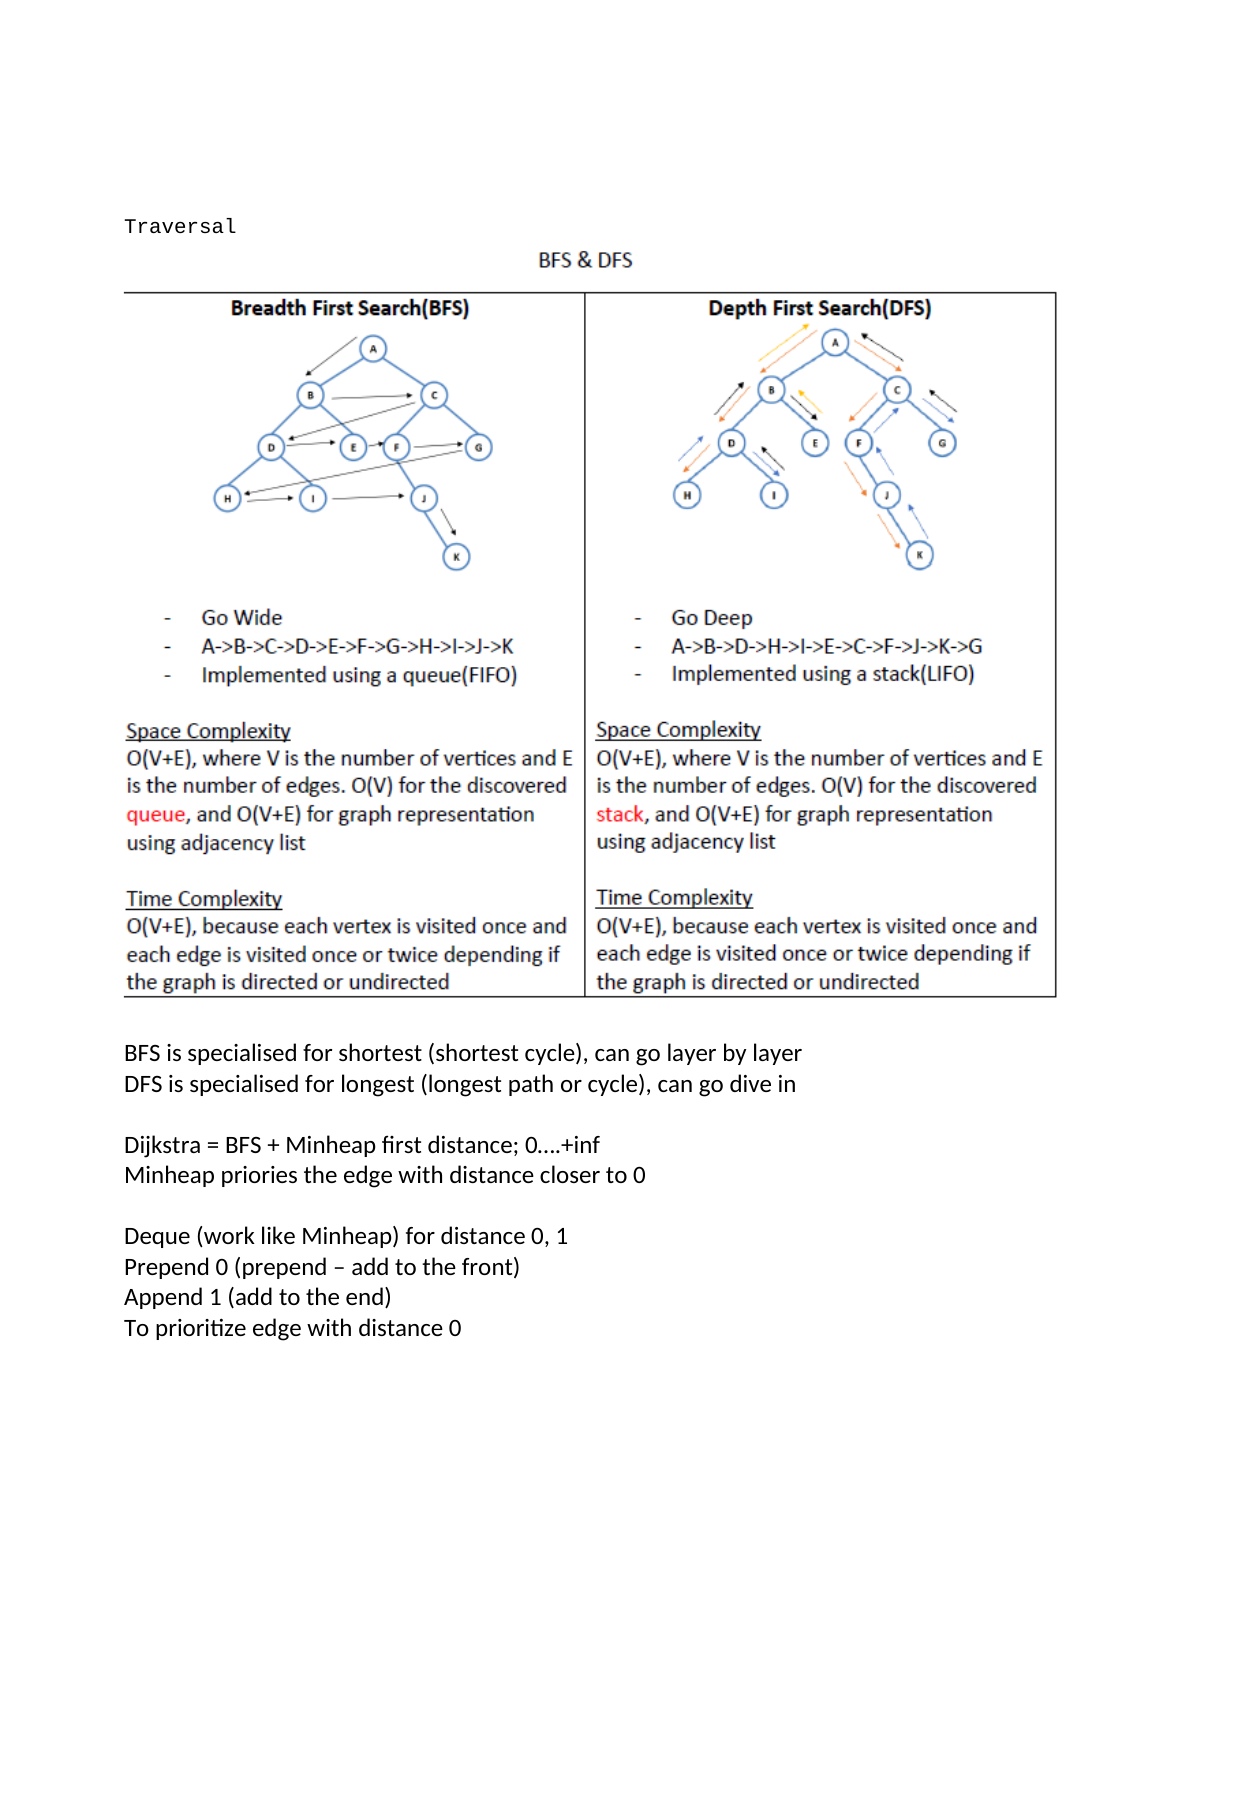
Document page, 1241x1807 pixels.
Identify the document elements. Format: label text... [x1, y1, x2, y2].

text BFS is specialised for shortest (shortest cycle), can go layer by layer [124, 1037, 1072, 1068]
text Prepend 0 (prepend – add to the front) [124, 1251, 1072, 1282]
text Traversal [124, 216, 1072, 239]
text Dijkstra = BFS + Minheap first distance; 0….+inf [124, 1129, 1072, 1159]
text To prioritize edge with distance 0 [124, 1312, 1072, 1343]
picture [123, 239, 1073, 1014]
text DFS is specialised for longest (longest path or cycle), can go dive in [124, 1068, 1072, 1098]
text Append 1 (add to the end) [124, 1282, 1072, 1312]
text Minheap priories the edge with distance closer to 0 [124, 1159, 1072, 1190]
text Deque (work like Minheap) for distance 0, 1 [124, 1221, 1072, 1251]
